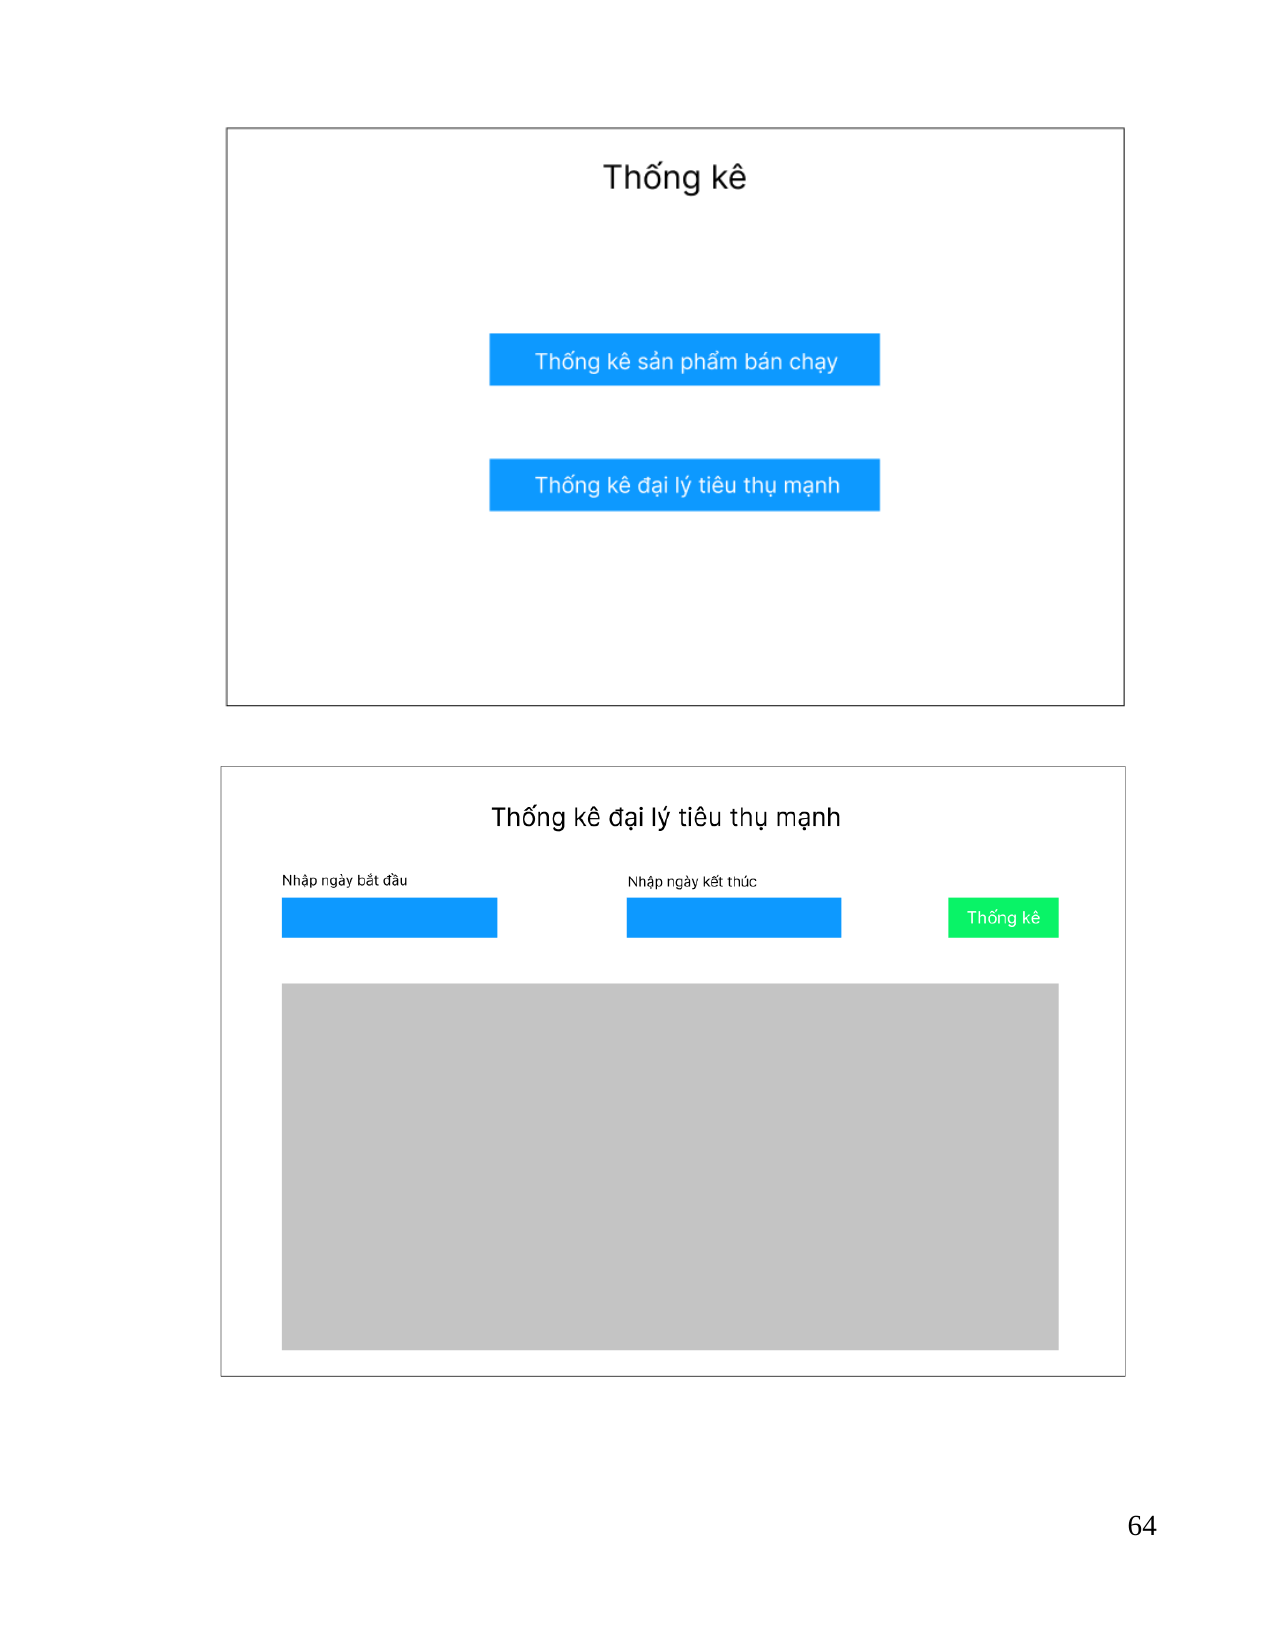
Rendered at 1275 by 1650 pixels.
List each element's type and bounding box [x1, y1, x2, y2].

picture [199, 111, 1140, 726]
picture [199, 751, 1140, 1389]
